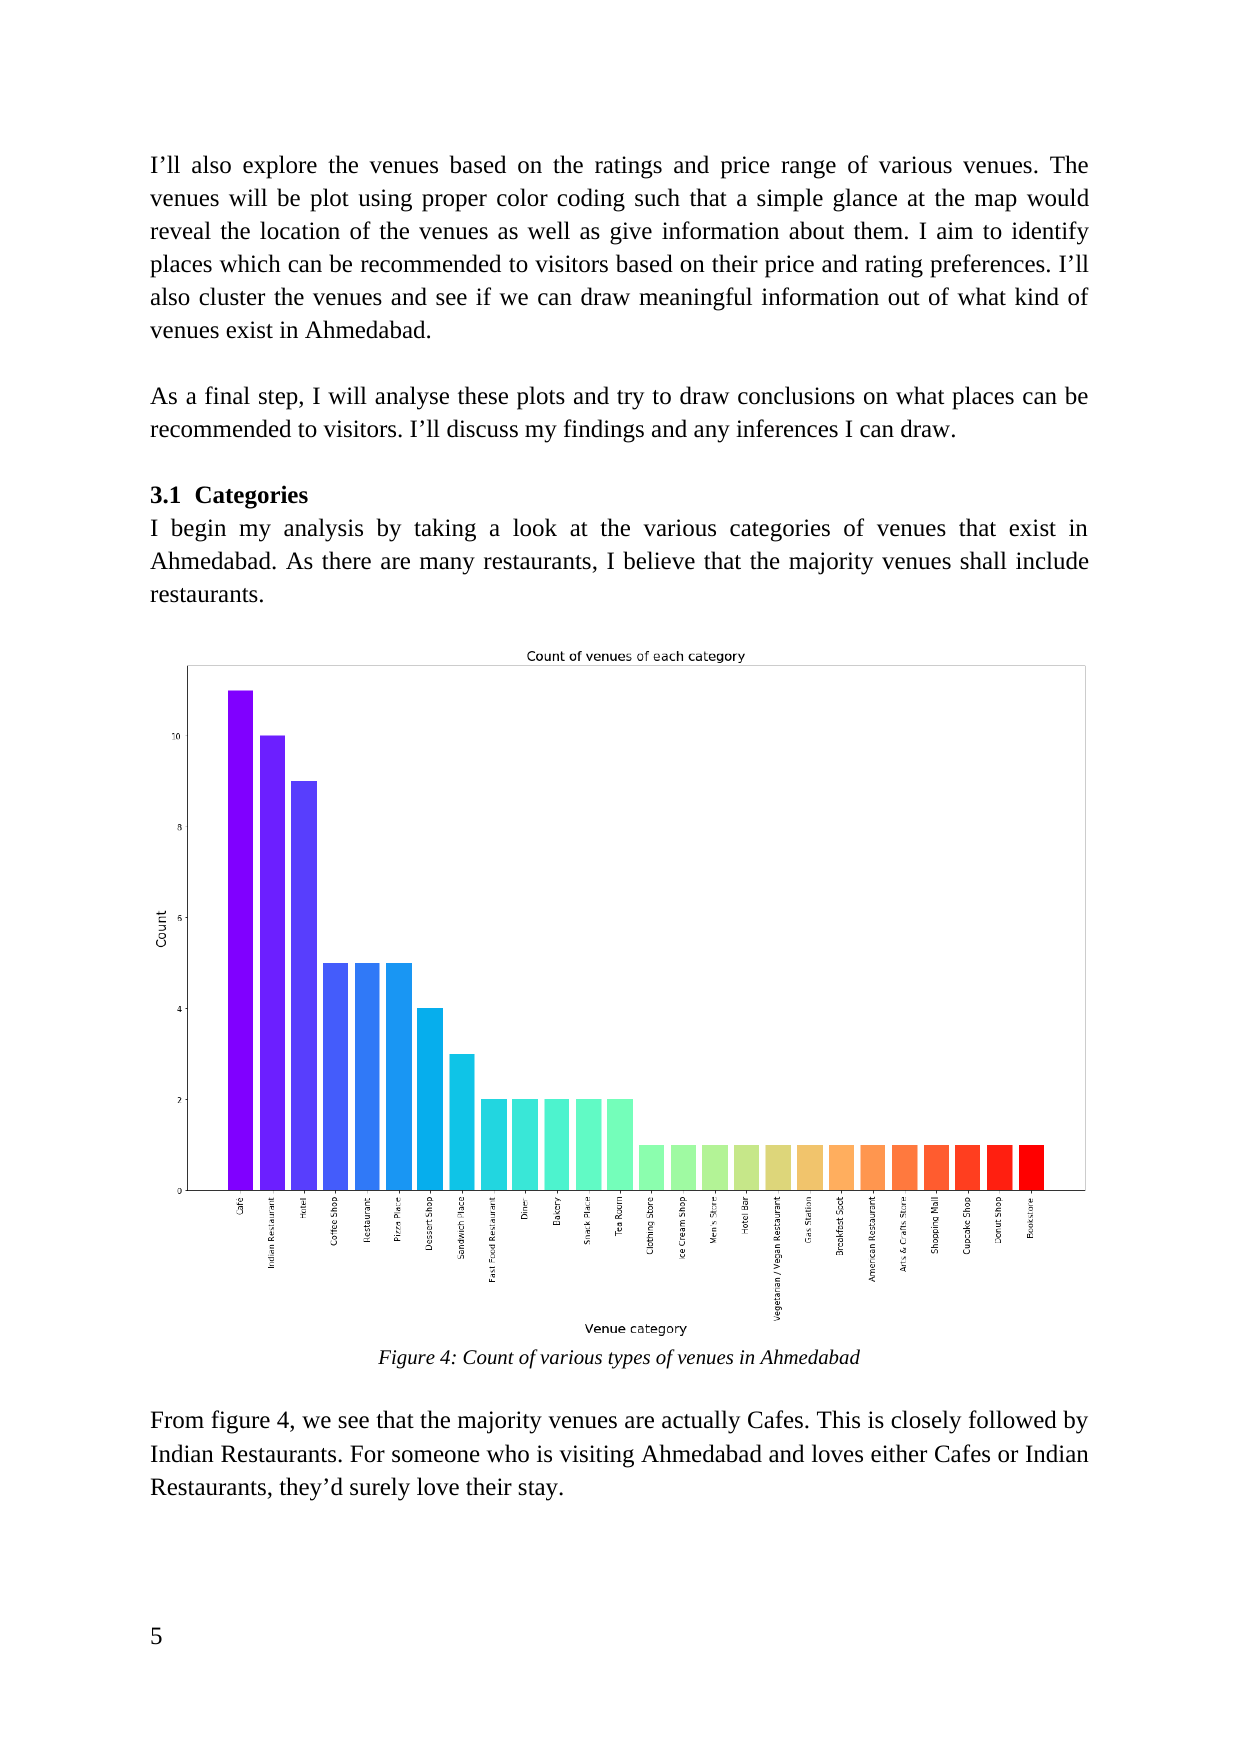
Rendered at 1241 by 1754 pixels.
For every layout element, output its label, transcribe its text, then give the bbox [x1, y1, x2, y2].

picture [150, 645, 1090, 1341]
text From figure 4, we see that the majority venues are actually Cafes. This is closely followed by Indian Restaurants. For someone who is visiting Ahmedabad and loves either Cafes or Indian Restaurants, they’d surely love their stay. [150, 1406, 1090, 1500]
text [150, 150, 1090, 344]
list Categories [150, 480, 1090, 509]
text Figure 4: Count of various types of venues in Ahmedabad [150, 1345, 1090, 1369]
text I begin my analysis by taking a look at the various categories of venues that exist in Ahmedabad. As there are many restaurants, I believe that the majority venues shall include restaurants. [150, 513, 1090, 608]
text As a final step, I will analyse these plots and try to draw conclusions on what places can be recommended to visitors. I’ll discuss my findings and any inferences I can draw. [150, 381, 1090, 443]
